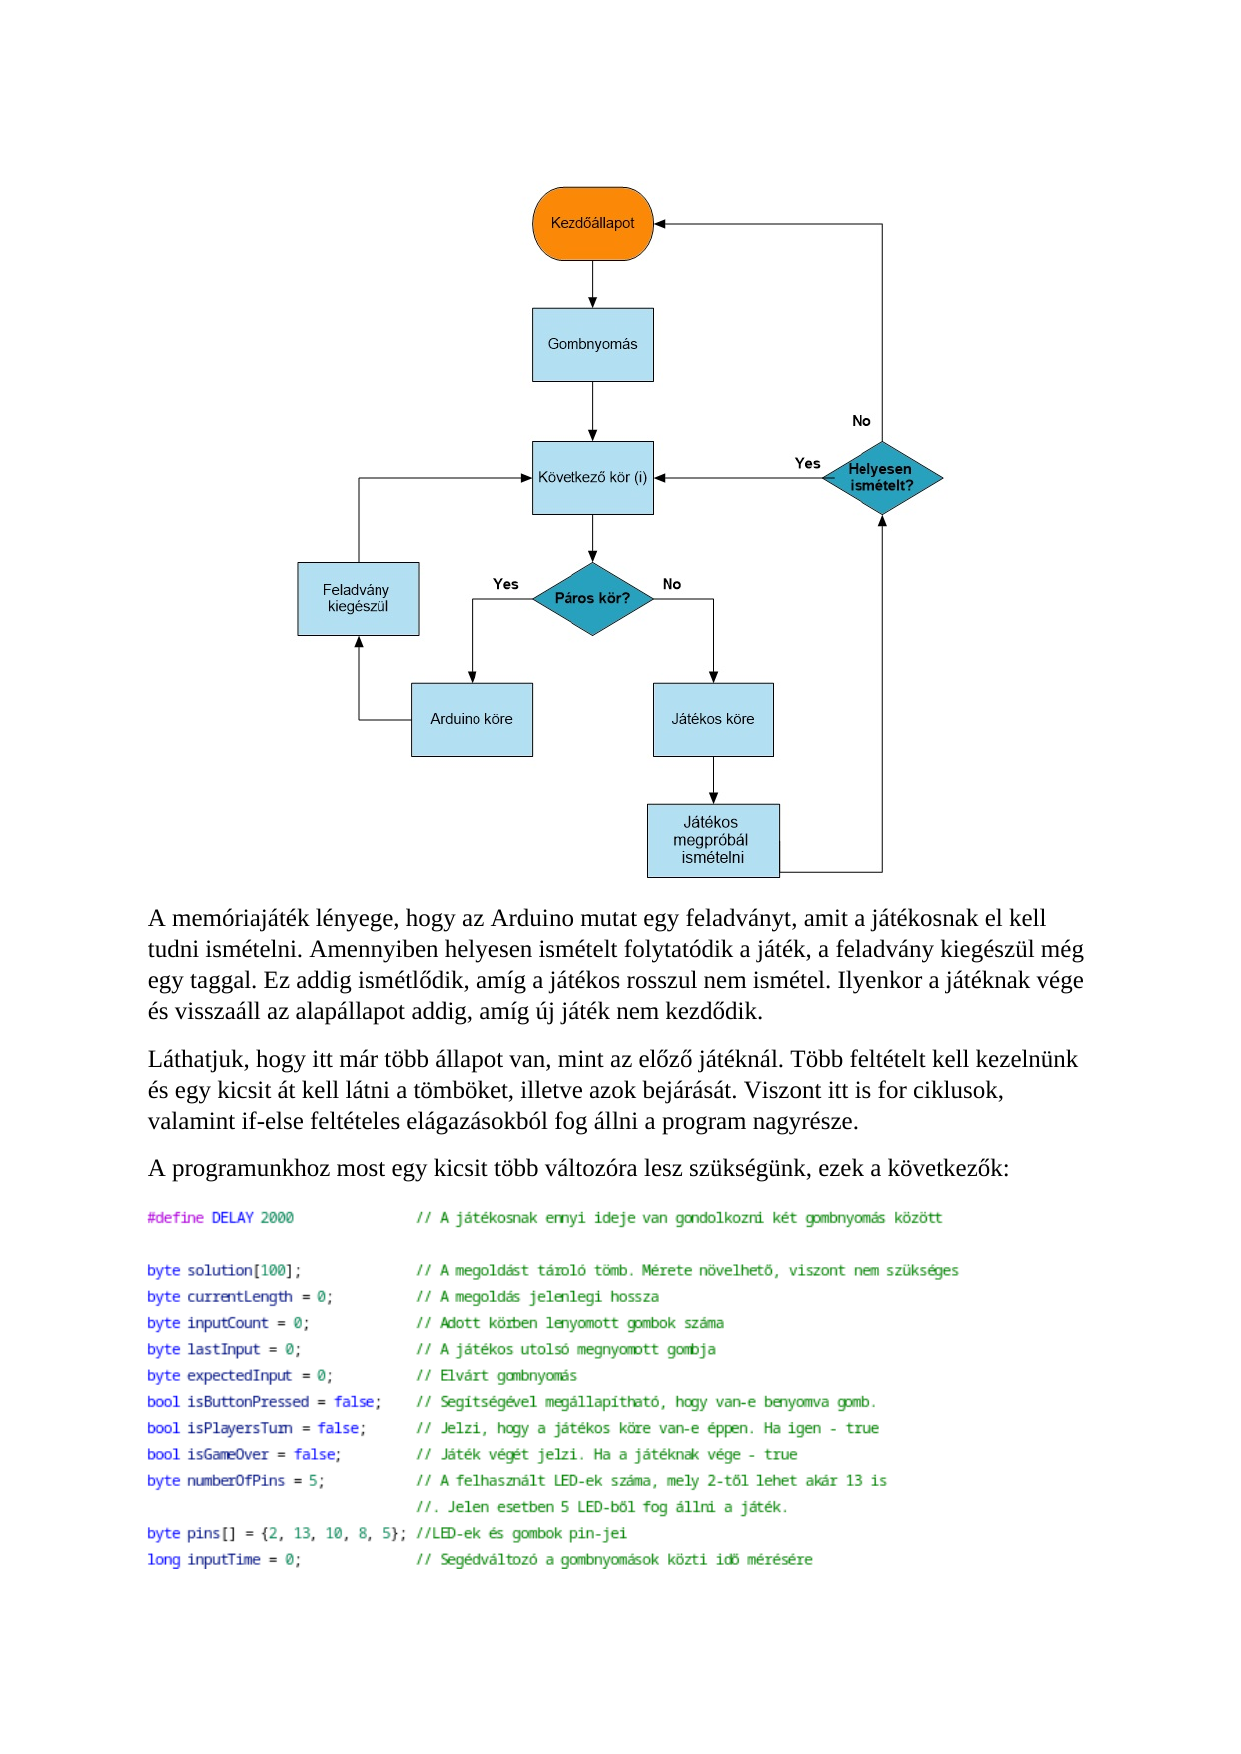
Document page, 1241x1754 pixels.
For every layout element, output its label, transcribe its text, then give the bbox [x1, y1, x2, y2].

text Láthatjuk, hogy itt már több állapot van, mint az előző játéknál. Több feltételt kell kezelnünk és egy kicsit át kell látni a tömböket, illetve azok bejárását. Viszont itt is for ciklusok, valamint if-else feltételes elágazásokból fog állni a program nagyrésze. [148, 1044, 1093, 1134]
text A programunkhoz most egy kicsit több változóra lesz szükségünk, ezek a következők: [148, 1153, 1093, 1182]
picture [282, 181, 958, 882]
